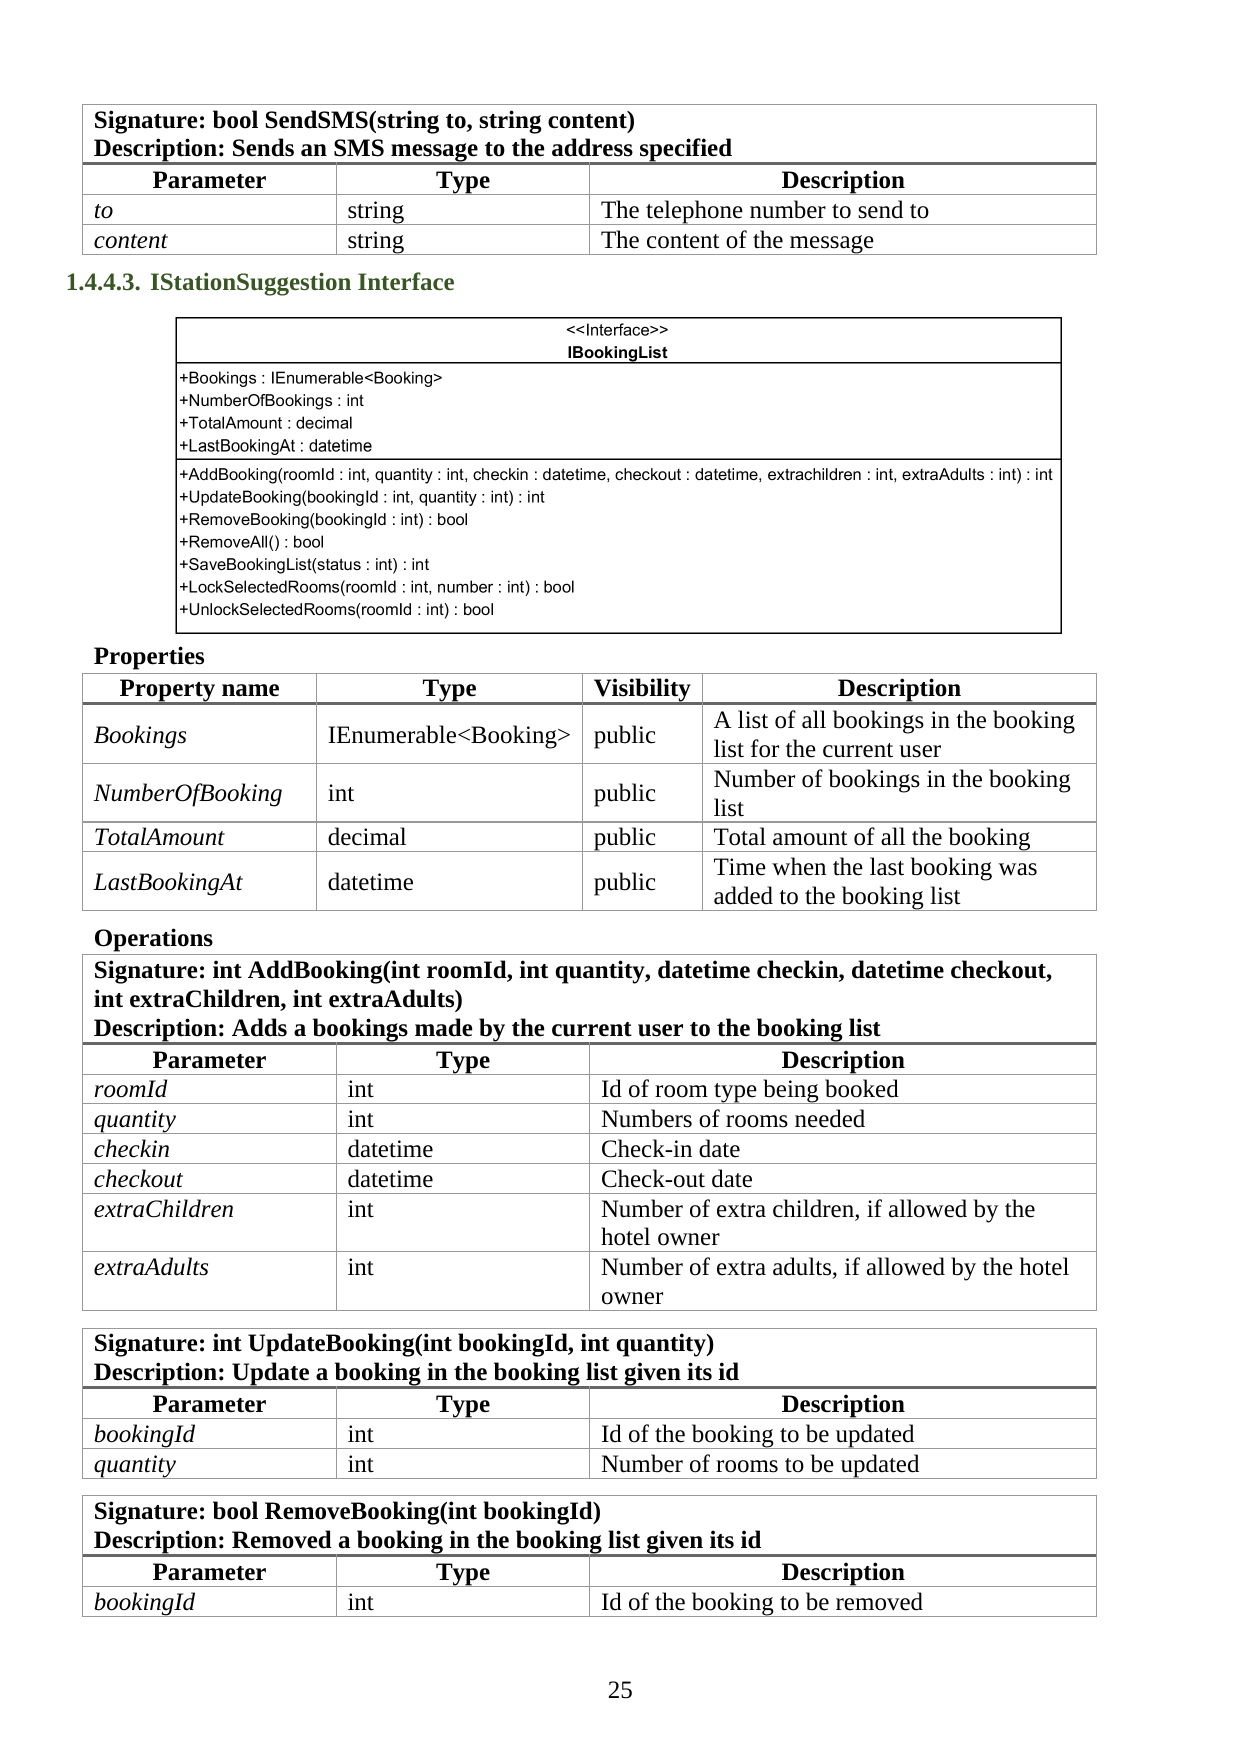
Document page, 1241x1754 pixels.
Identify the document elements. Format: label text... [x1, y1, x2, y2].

table_cell Parameter [83, 1045, 336, 1073]
table_header Property name [83, 674, 316, 702]
table_cell public [583, 852, 702, 910]
table_cell A list of all bookings in the booking list for the current user [703, 705, 1096, 763]
table_cell Time when the last booking was added to the booking list [703, 852, 1096, 910]
table_cell int [337, 1075, 589, 1103]
table_cell Id of the booking to be removed [590, 1587, 1096, 1616]
picture [173, 310, 1067, 639]
table_cell Number of bookings in the booking list [703, 764, 1096, 821]
table_header Signature: int UpdateBooking(int bookingId, int quantity) Description: Update a booking in the booking list given its id [83, 1329, 1096, 1386]
table_cell int [337, 1419, 589, 1448]
table_cell to [83, 195, 336, 224]
table_cell int [337, 1449, 589, 1477]
table_cell string [337, 195, 589, 224]
table_cell Total amount of all the booking [703, 823, 1096, 851]
table_cell string [337, 225, 589, 254]
table_header Signature: bool SendSMS(string to, string content) Description: Sends an SMS message to the address specified [83, 105, 1096, 162]
table_cell int [337, 1252, 589, 1310]
table_cell checkout [83, 1164, 336, 1193]
table_cell content [83, 225, 336, 254]
table_cell public [583, 764, 702, 821]
table_cell Number of rooms to be updated [590, 1449, 1096, 1477]
table_cell datetime [337, 1134, 589, 1163]
table_header Description [703, 674, 1096, 702]
table_cell Type [337, 1557, 589, 1586]
table_cell Number of extra children, if allowed by the hotel owner [590, 1194, 1096, 1251]
table_cell Description [590, 1045, 1096, 1073]
table_cell TotalAmount [83, 823, 316, 851]
table_cell Description [590, 1389, 1096, 1418]
table_cell Number of extra adults, if allowed by the hotel owner [590, 1252, 1096, 1310]
table_header Signature: int AddBooking(int roomId, int quantity, datetime checkin, datetime checkout, int extraChildren, int extraAdults) Description: Adds a bookings made by the current user to the booking list [83, 955, 1096, 1042]
table_cell Parameter [83, 1557, 336, 1586]
table_cell Description [590, 1557, 1096, 1586]
table_cell Type [337, 1045, 589, 1073]
table_cell The content of the message [590, 225, 1096, 254]
table_cell Id of the booking to be updated [590, 1419, 1096, 1448]
table_cell IEnumerable<Booking> [317, 705, 582, 763]
table_cell Numbers of rooms needed [590, 1104, 1096, 1133]
table_cell public [583, 823, 702, 851]
table_cell Check-in date [590, 1134, 1096, 1163]
table_header Type [317, 674, 582, 702]
table_cell quantity [83, 1104, 336, 1133]
table_cell checkin [83, 1134, 336, 1163]
table_cell quantity [83, 1449, 336, 1477]
table_cell bookingId [83, 1587, 336, 1616]
table_cell Check-out date [590, 1164, 1096, 1193]
text Operations [94, 923, 1146, 952]
table_cell public [583, 705, 702, 763]
table_cell extraChildren [83, 1194, 336, 1251]
table_cell int [337, 1587, 589, 1616]
table_cell int [337, 1194, 589, 1251]
table_cell int [317, 764, 582, 821]
subtitle IStationSuggestion Interface [141, 267, 1146, 296]
table_cell extraAdults [83, 1252, 336, 1310]
table_cell LastBookingAt [83, 852, 316, 910]
table_cell Parameter [83, 1389, 336, 1418]
table_cell int [337, 1104, 589, 1133]
table_cell Type [337, 1389, 589, 1418]
table_cell datetime [317, 852, 582, 910]
table_cell Id of room type being booked [590, 1075, 1096, 1103]
table_cell Type [337, 165, 589, 194]
table_cell roomId [83, 1075, 336, 1103]
table_cell bookingId [83, 1419, 336, 1448]
table_cell Parameter [83, 165, 336, 194]
table_header Signature: bool RemoveBooking(int bookingId) Description: Removed a booking in the booking list given its id [83, 1496, 1096, 1554]
table_header Visibility [583, 674, 702, 702]
table_cell datetime [337, 1164, 589, 1193]
table_cell decimal [317, 823, 582, 851]
text Properties [94, 641, 1146, 670]
table_cell The telephone number to send to [590, 195, 1096, 224]
table_cell Description [590, 165, 1096, 194]
table_cell Bookings [83, 705, 316, 763]
table_cell NumberOfBooking [83, 764, 316, 821]
